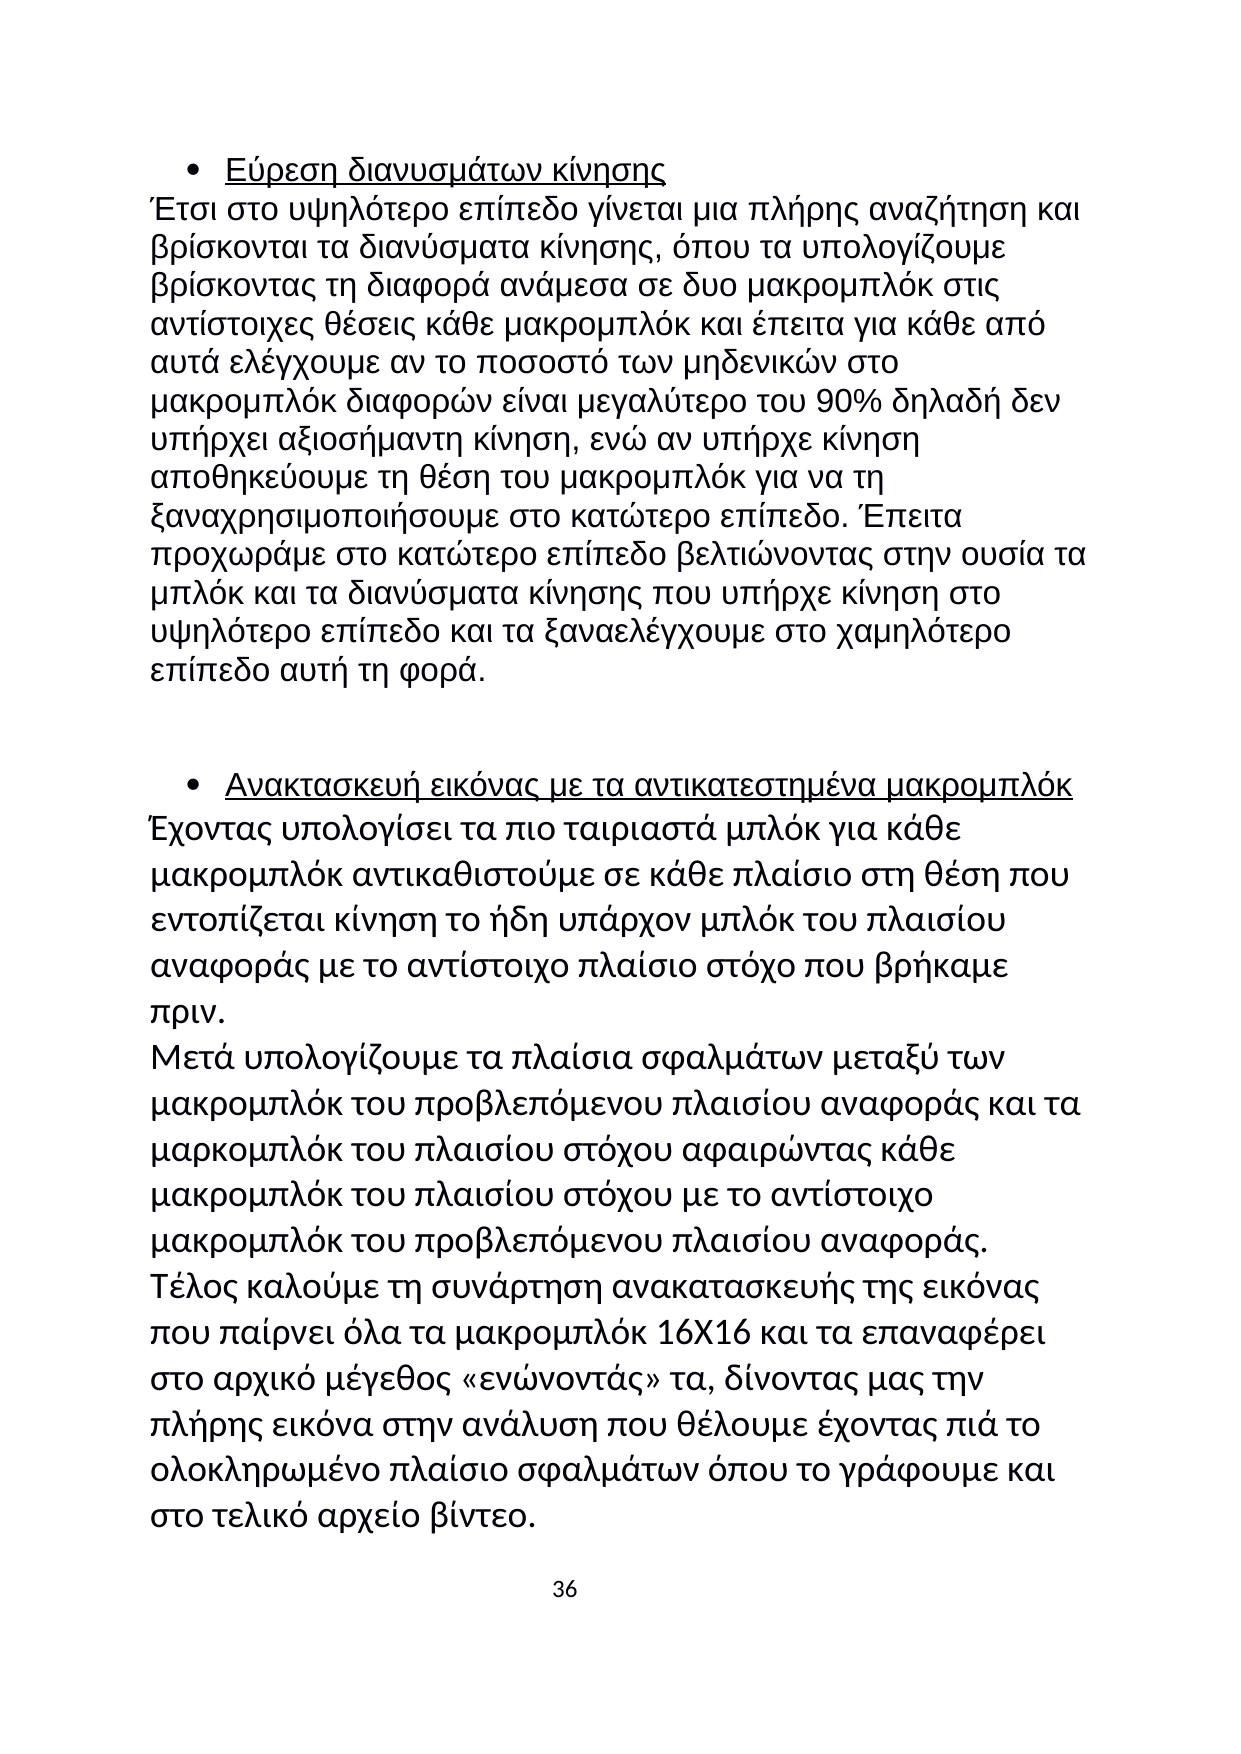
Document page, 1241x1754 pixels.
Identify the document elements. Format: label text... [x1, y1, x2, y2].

text Τέλος καλούμε τη συνάρτηση ανακατασκευής της εικόνας που παίρνει όλα τα μακρομπλόκ 16Χ16 και τα επαναφέρει στο αρχικό μέγεθος «ενώνοντάς» τα, δίνοντας μας την πλήρης εικόνα στην ανάλυση που θέλουμε έχοντας πιά το ολοκληρωμένο πλαίσιο σφαλμάτων όπου το γράφουμε και στο τελικό αρχείο βίντεο. [150, 1262, 1090, 1537]
text Έχοντας υπολογίσει τα πιο ταιριαστά μπλόκ για κάθε μακρομπλόκ αντικαθιστούμε σε κάθε πλαίσιο στη θέση που εντοπίζεται κίνηση το ήδη υπάρχον μπλόκ του πλαισίου αναφοράς με το αντίστοιχο πλαίσιο στόχο που βρήκαμε πριν. [150, 804, 1090, 1033]
text Έτσι στο υψηλότερο επίπεδο γίνεται μια πλήρης αναζήτηση και βρίσκονται τα διανύσματα κίνησης, όπου τα υπολογίζουμε βρίσκοντας τη διαφορά ανάμεσα σε δυο μακρομπλόκ στις αντίστοιχες θέσεις κάθε μακρομπλόκ και έπειτα για κάθε από αυτά ελέγχουμε αν το ποσοστό των μηδενικών στο μακρομπλόκ διαφορών είναι μεγαλύτερο του 90% δηλαδή δεν υπήρχει αξιοσήμαντη κίνηση, ενώ αν υπήρχε κίνηση αποθηκεύουμε τη θέση του μακρομπλόκ για να τη ξαναχρησιμοποιήσουμε στο κατώτερο επίπεδο. Έπειτα προχωράμε στο κατώτερο επίπεδο βελτιώνοντας στην ουσία τα μπλόκ και τα διανύσματα κίνησης που υπήρχε κίνηση στο υψηλότερο επίπεδο και τα ξαναελέγχουμε στο χαμηλότερο επίπεδο αυτή τη φορά. [150, 188, 1090, 688]
list Ανακτασκευή εικόνας με τα αντικατεστημένα μακρομπλόκ [187, 765, 1090, 804]
text Μετά υπολογίζουμε τα πλαίσια σφαλμάτων μεταξύ των μακρομπλόκ του προβλεπόμενου πλαισίου αναφοράς και τα μαρκομπλόκ του πλαισίου στόχου αφαιρώντας κάθε μακρομπλόκ του πλαισίου στόχου με το αντίστοιχο μακρομπλόκ του προβλεπόμενου πλαισίου αναφοράς. [150, 1033, 1090, 1262]
list Εύρεση διανυσμάτων κίνησης [187, 150, 1090, 188]
